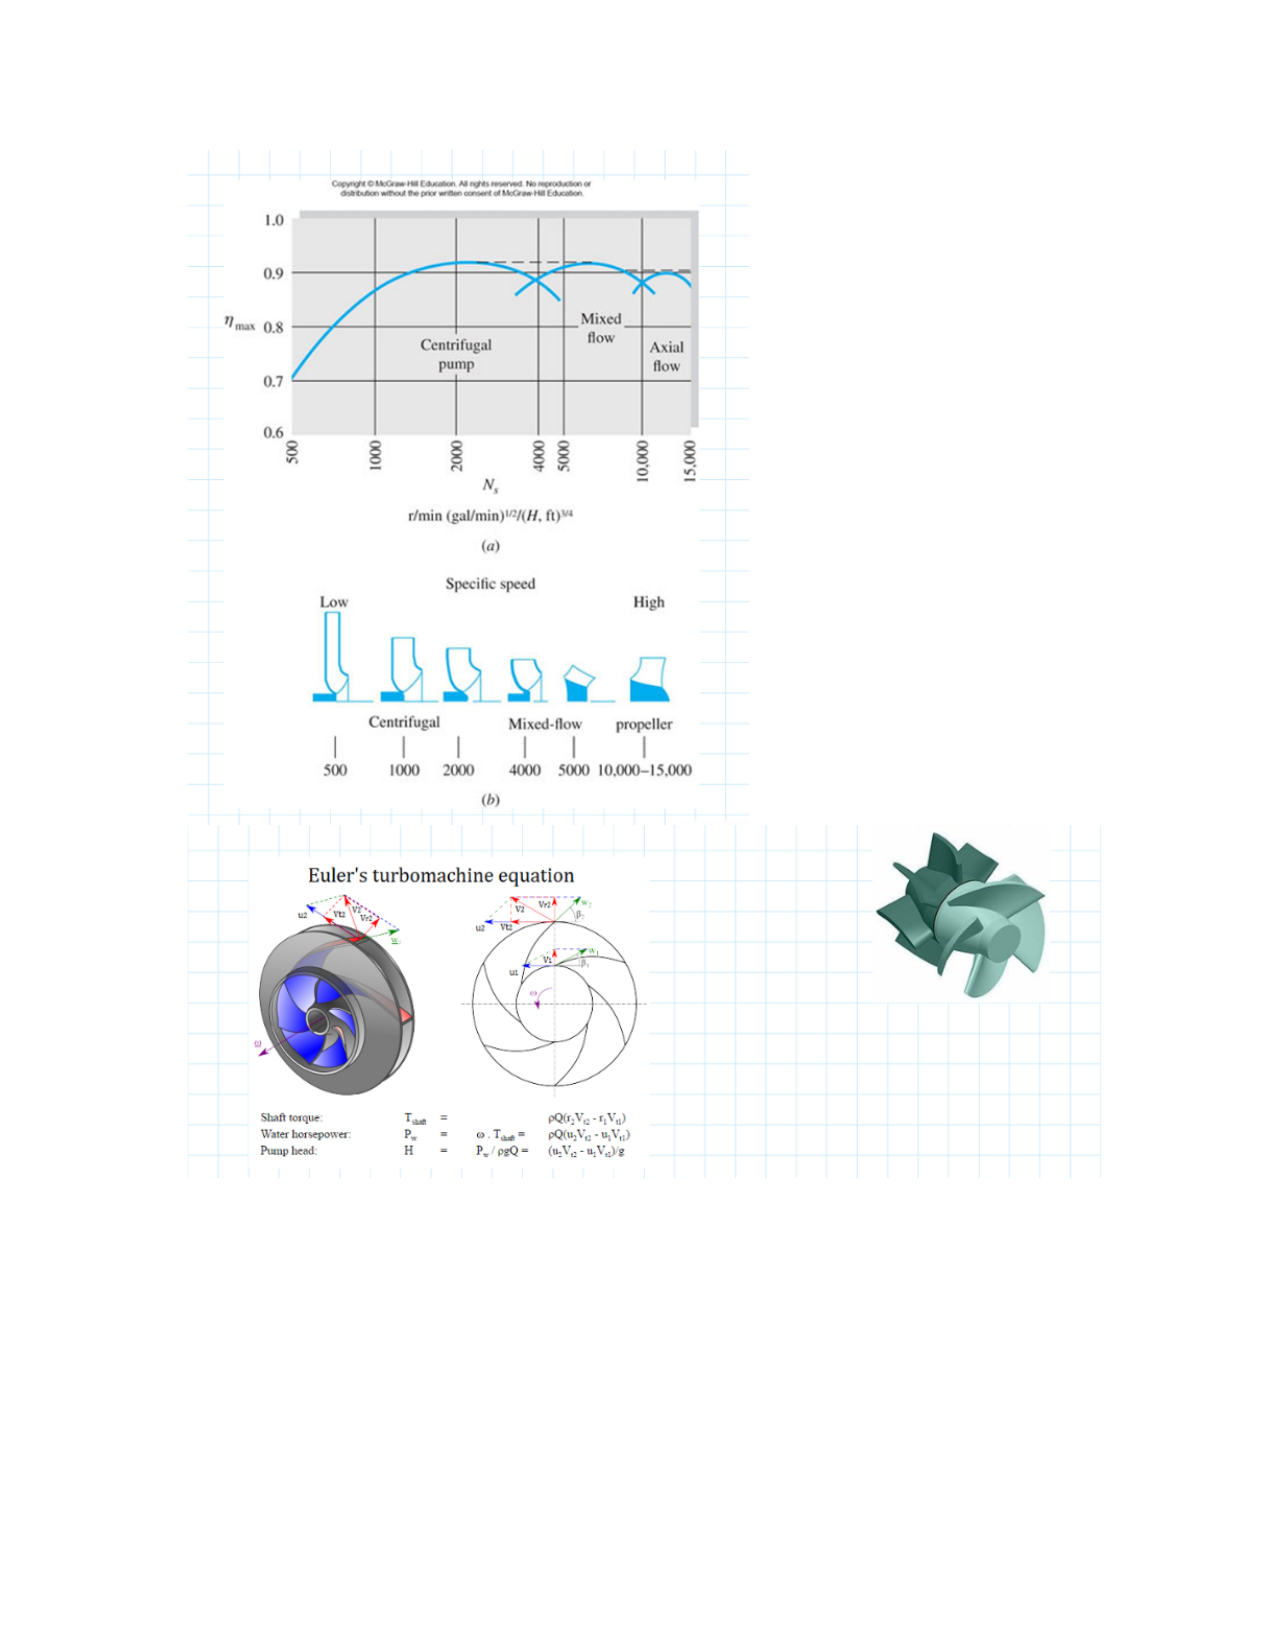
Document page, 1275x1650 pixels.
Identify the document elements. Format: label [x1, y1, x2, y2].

picture [187, 150, 1102, 1178]
